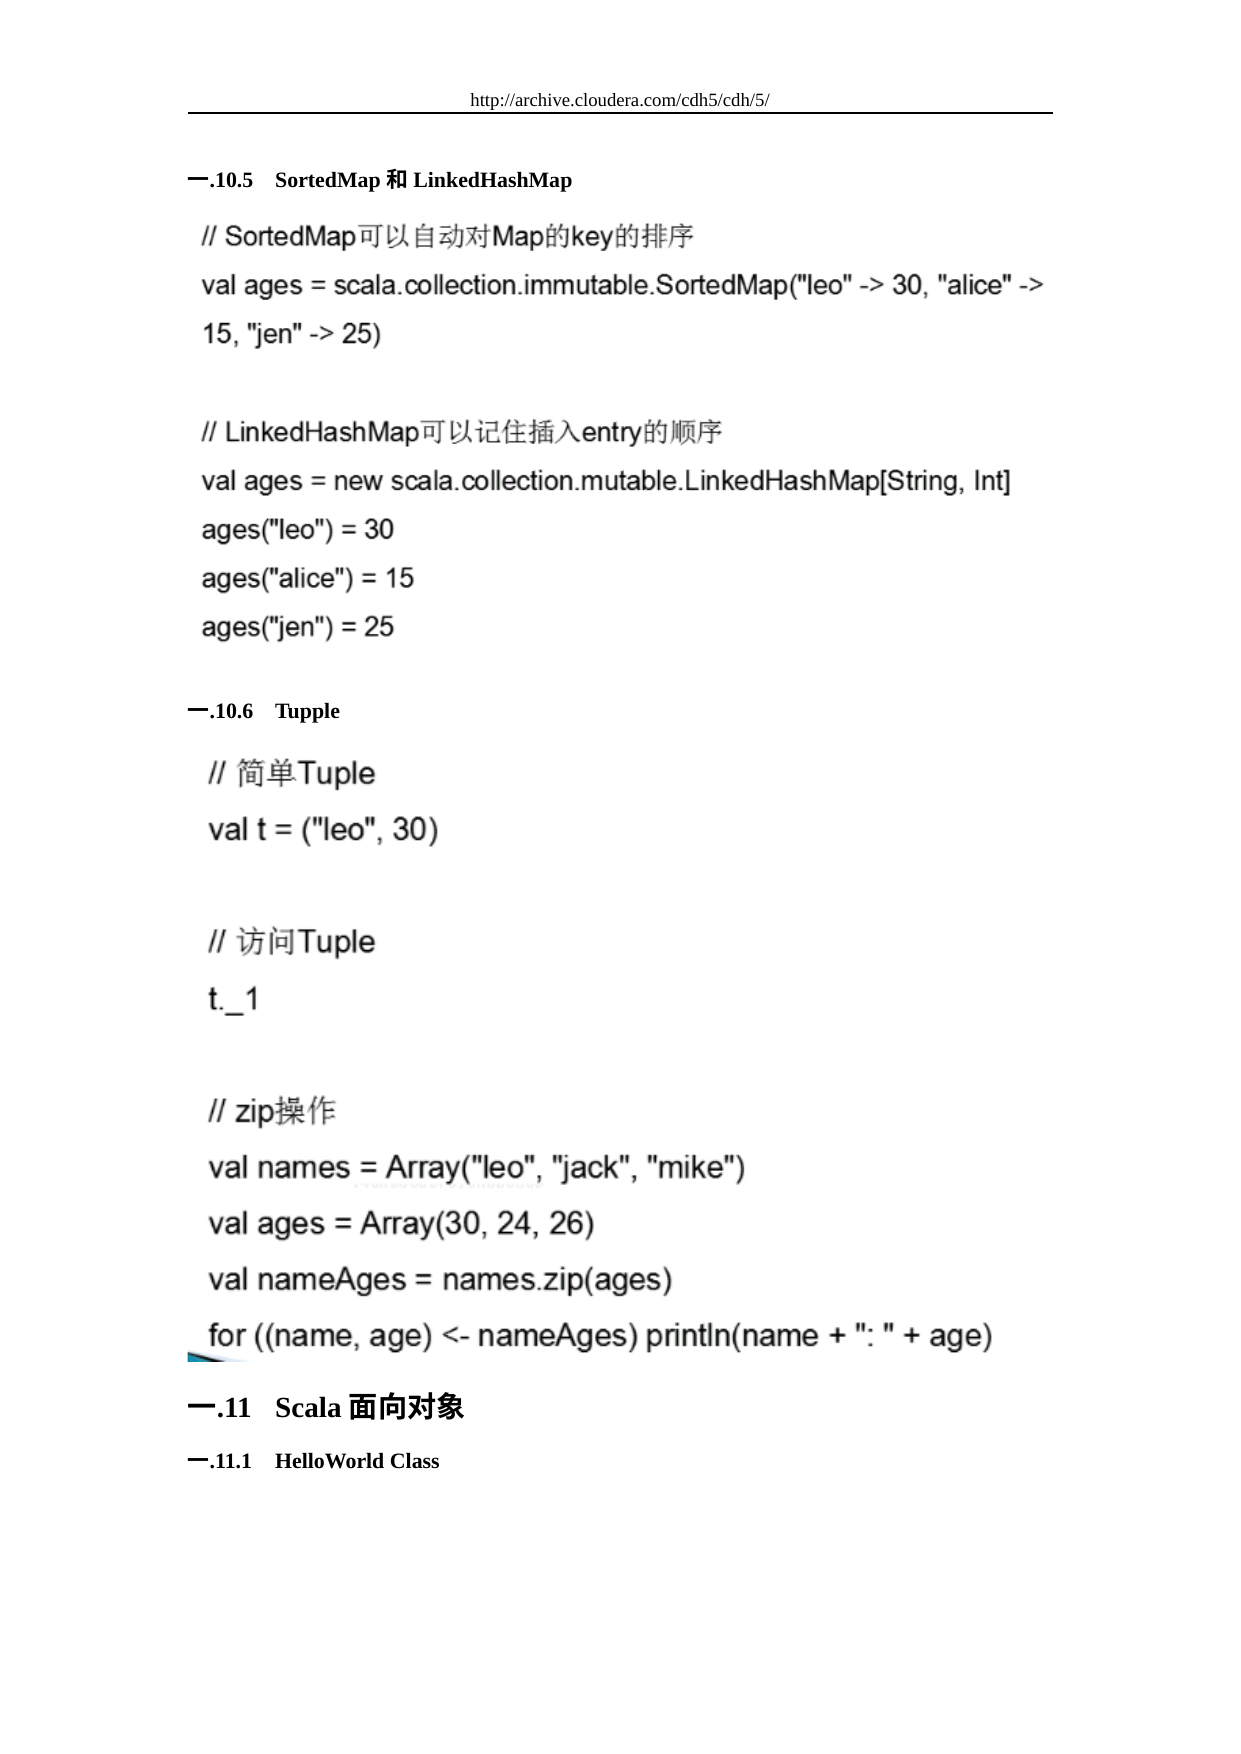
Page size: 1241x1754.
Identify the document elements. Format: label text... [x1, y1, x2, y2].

picture [187, 217, 1053, 671]
picture [187, 749, 1014, 1362]
subtitle Tupple [187, 693, 1053, 725]
subtitle Scala 面向对象 [187, 1384, 1053, 1426]
subtitle SortedMap 和 LinkedHashMap [187, 162, 1053, 194]
subtitle HelloWorld Class [187, 1443, 1053, 1474]
